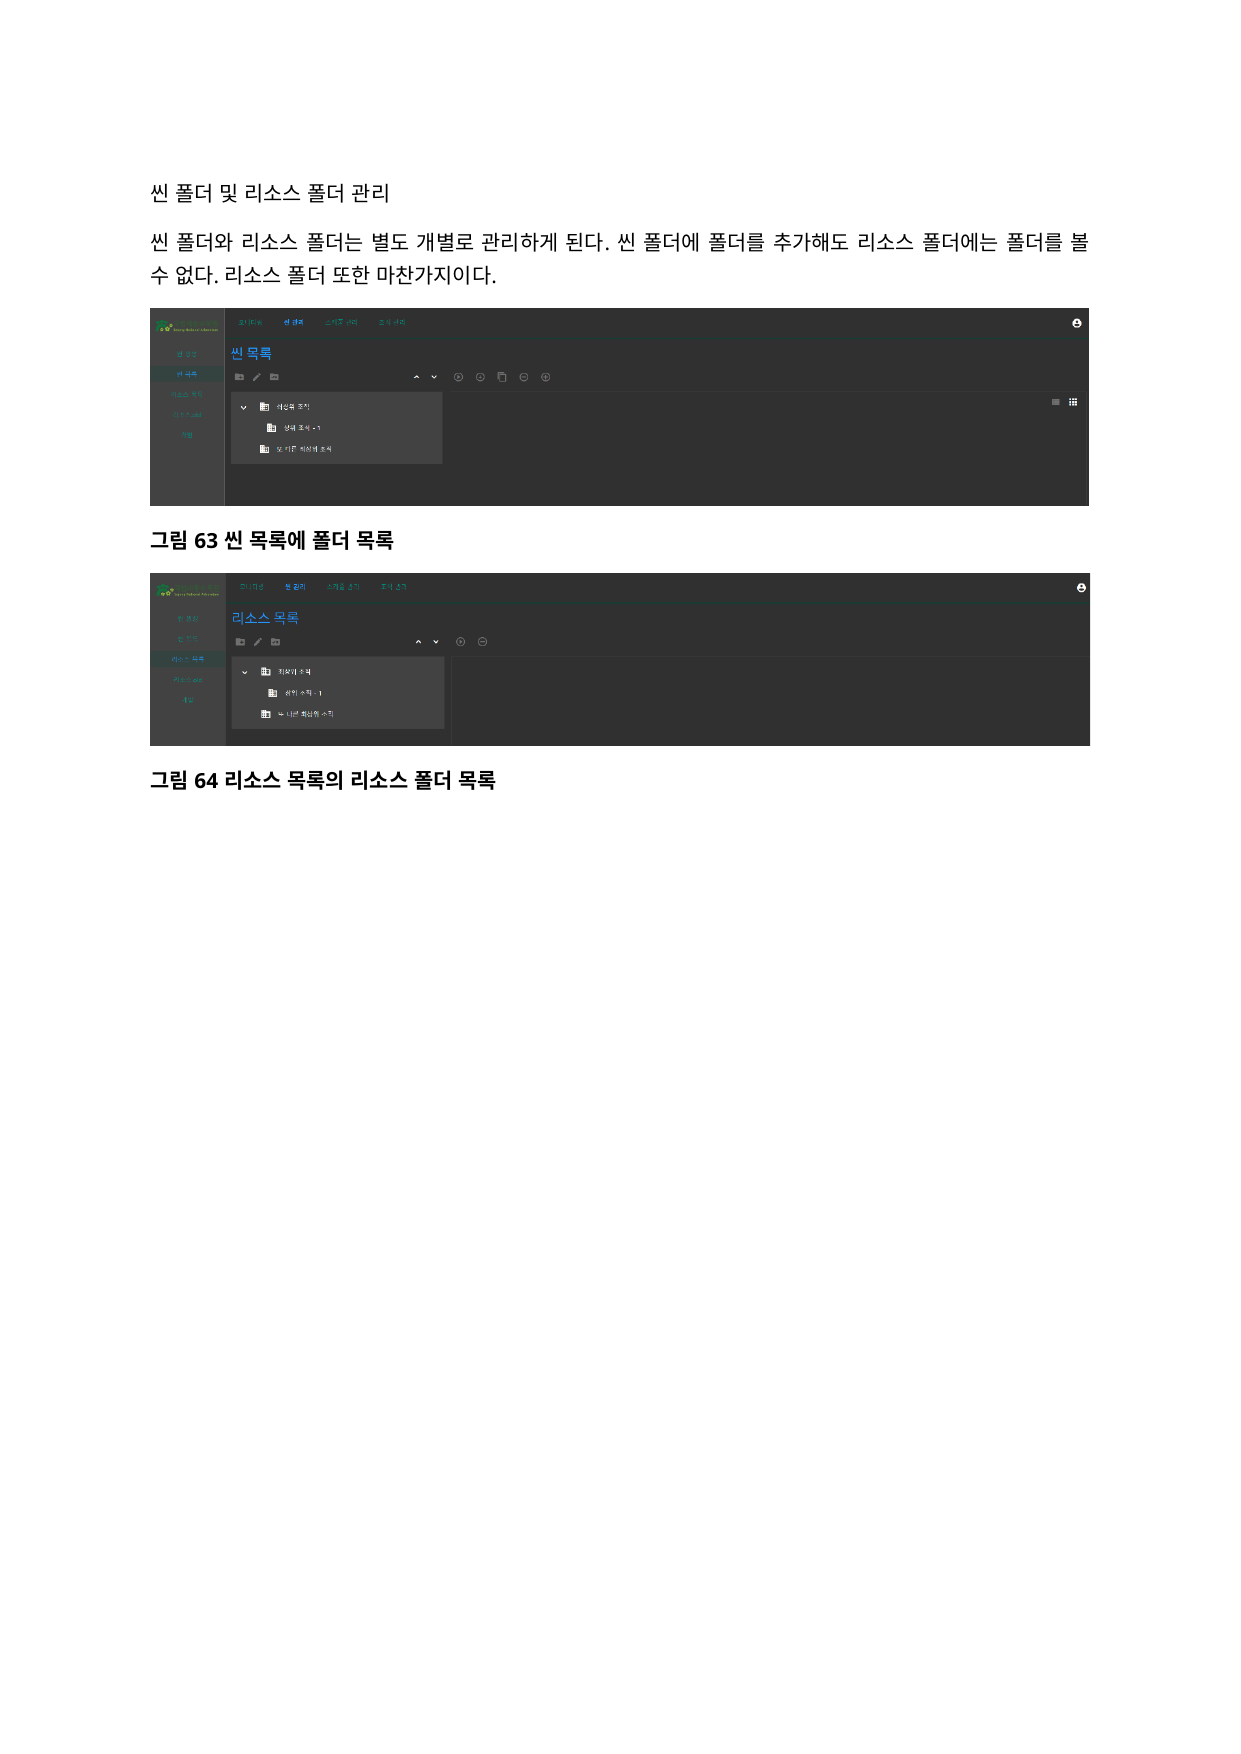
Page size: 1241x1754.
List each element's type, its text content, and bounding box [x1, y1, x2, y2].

picture [150, 573, 1091, 746]
picture [150, 308, 1089, 506]
text 씬 폴더와 리소스 폴더는 별도 개별로 관리하게 된다. 씬 폴더에 폴더를 추가해도 리소스 폴더에는 폴더를 볼 수 없다. 리소스 폴더 또한 마찬가지이다. [150, 226, 1090, 289]
text 그림 63 씬 목록에 폴더 목록 [150, 524, 1090, 554]
text 그림 64 리소스 목록의 리소스 폴더 목록 [150, 764, 1090, 794]
subtitle 씬 폴더 및 리소스 폴더 관리 [150, 177, 1090, 207]
